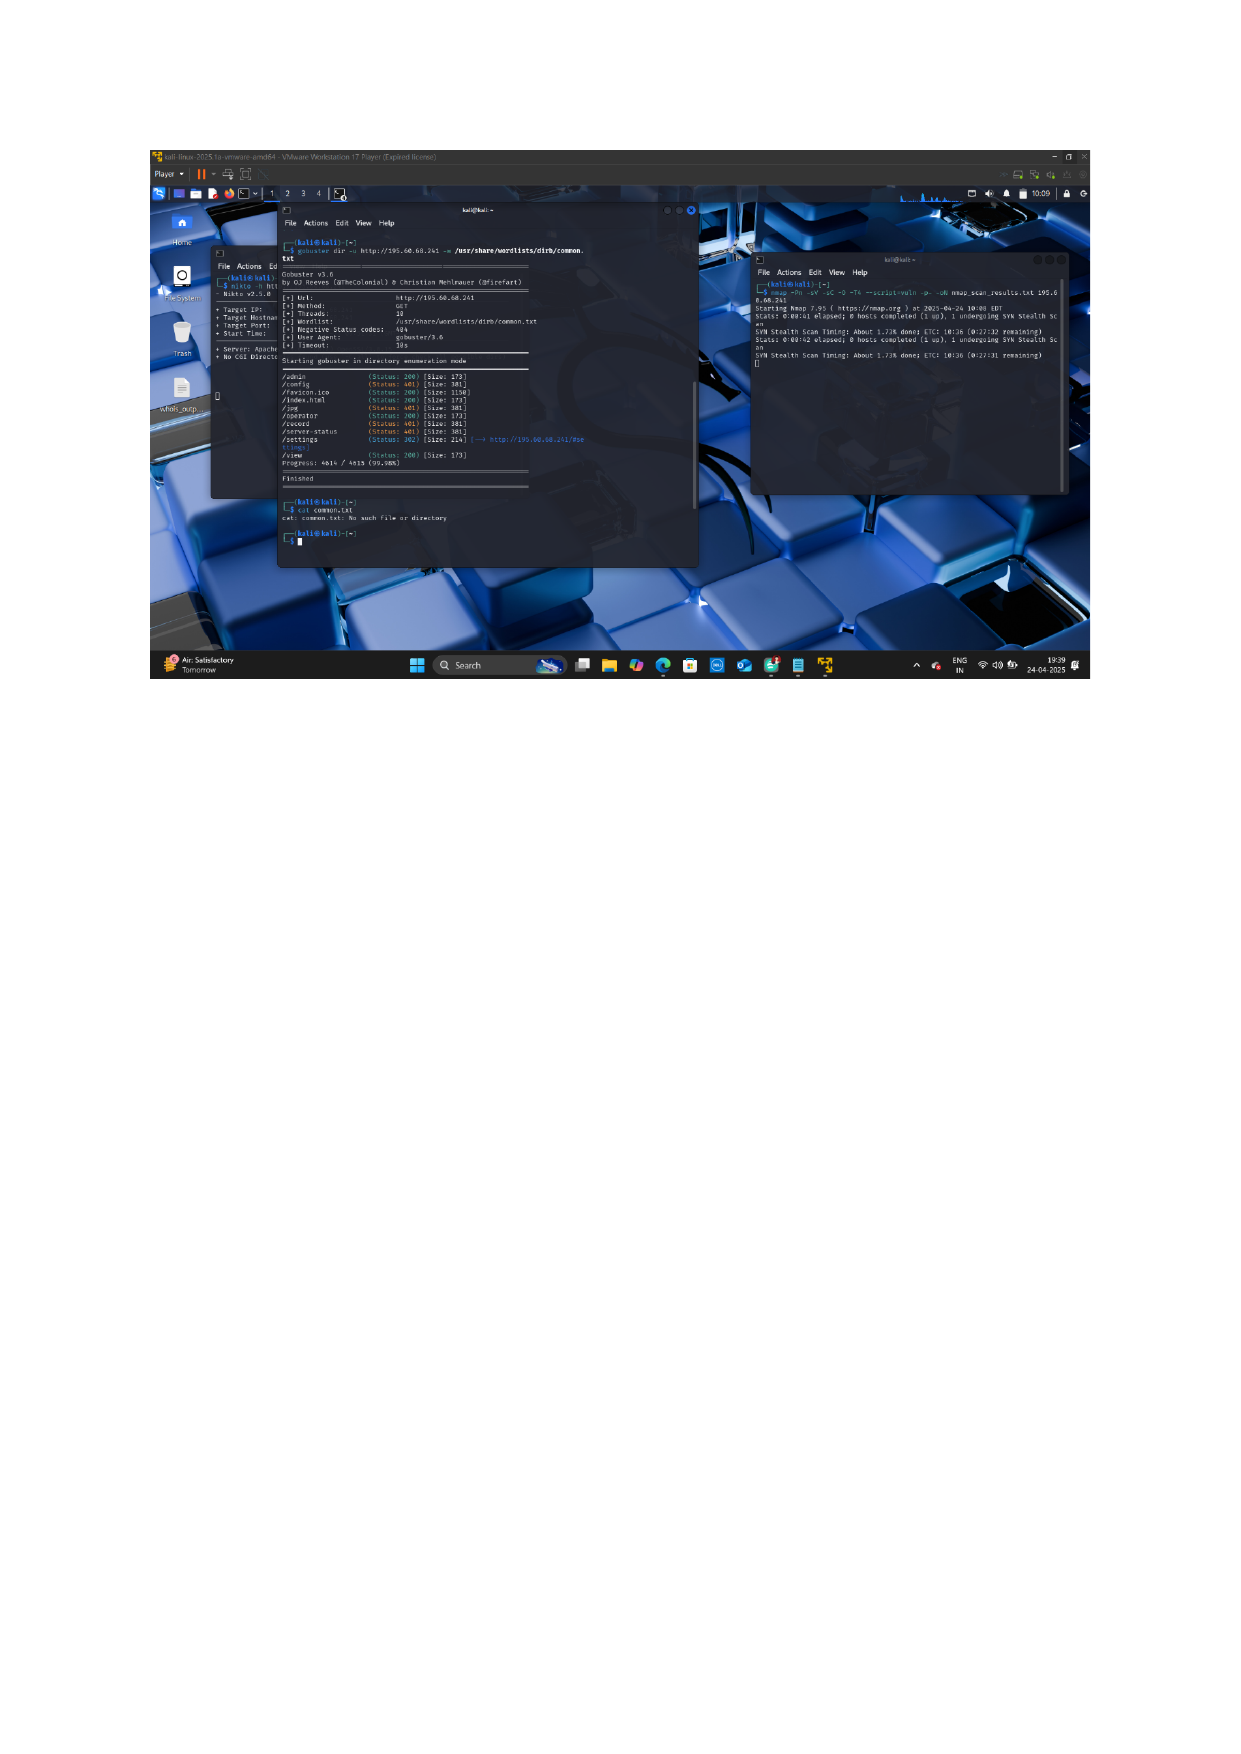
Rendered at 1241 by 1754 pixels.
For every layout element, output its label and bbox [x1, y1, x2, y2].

picture [150, 150, 1091, 679]
